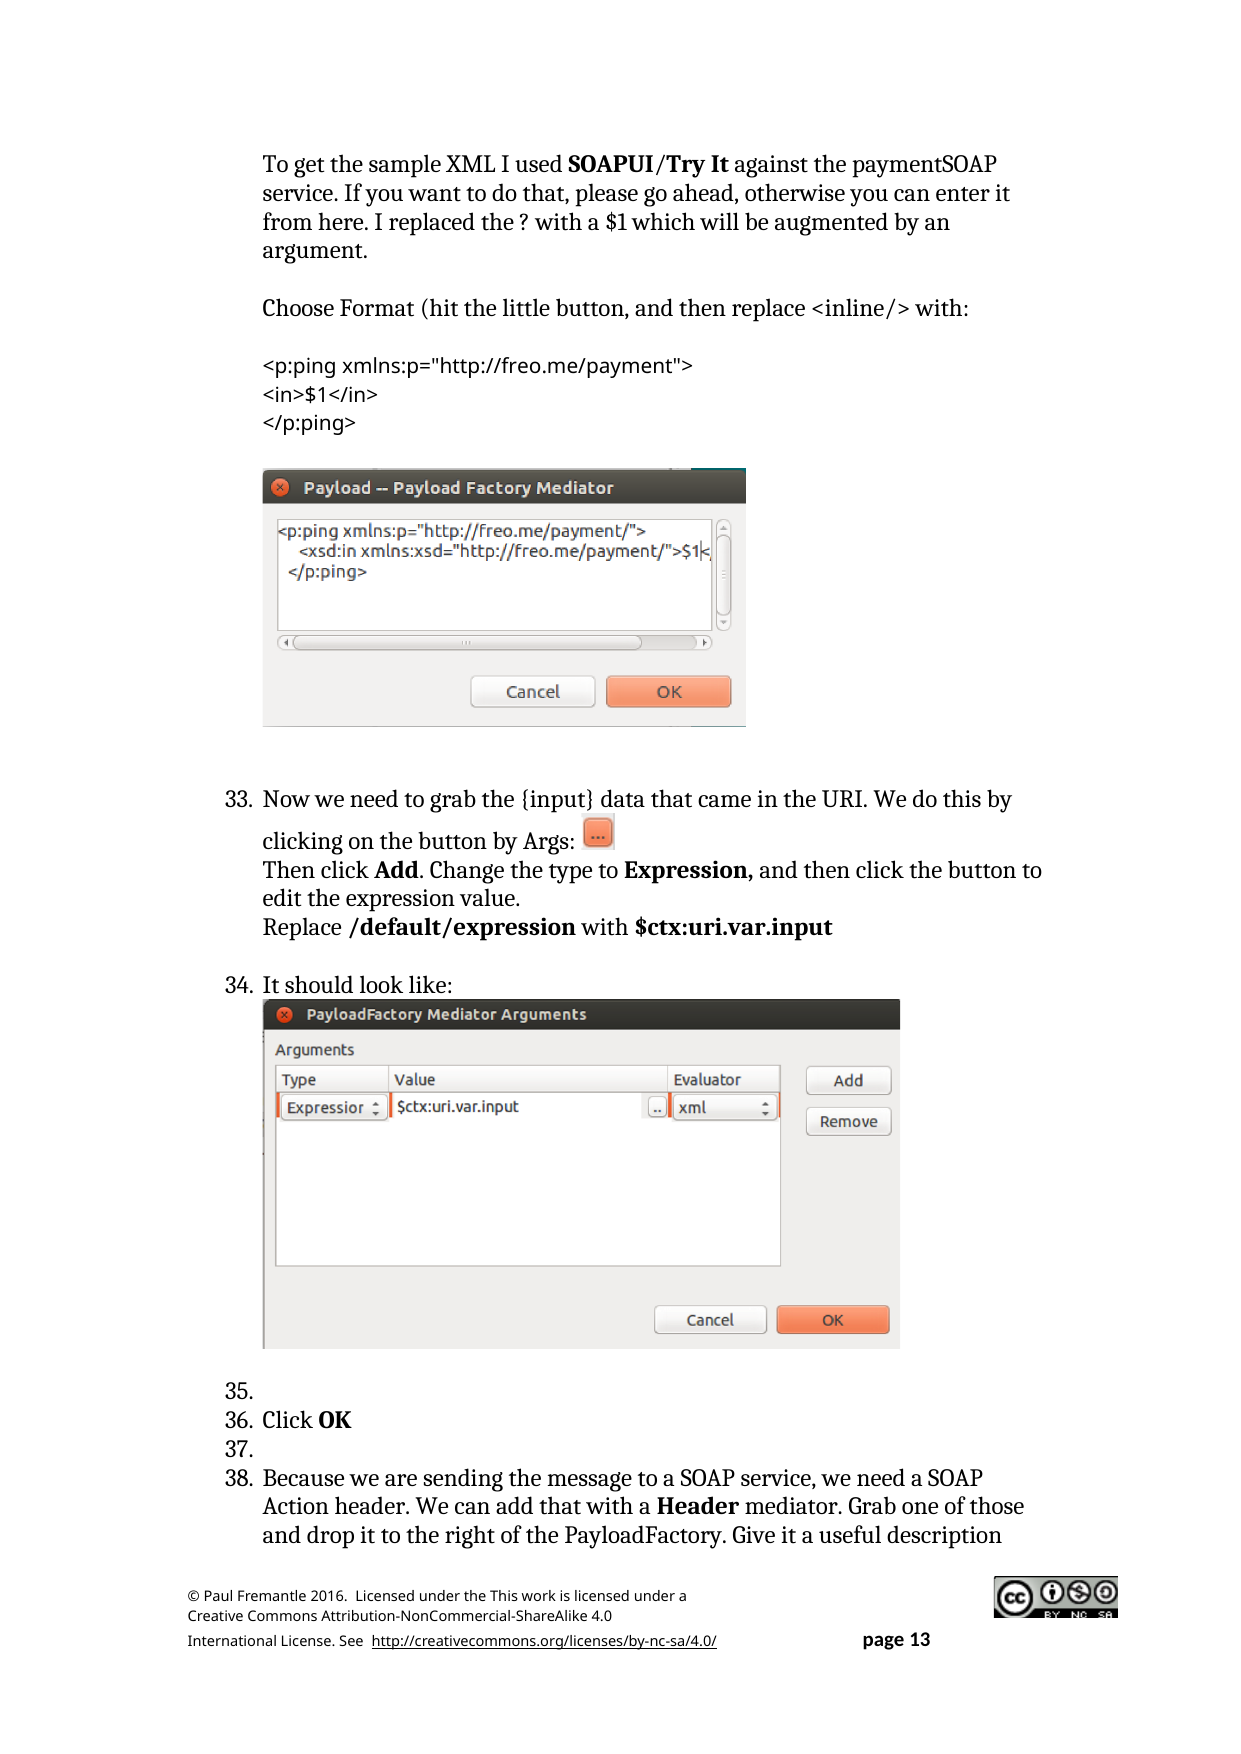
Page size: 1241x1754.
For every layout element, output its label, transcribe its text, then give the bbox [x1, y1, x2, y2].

picture [993, 1576, 1118, 1618]
picture [262, 468, 746, 727]
list Now we need to grab the {input} data that came in the URI. We do this by clicking on the button by Args: Then click Add. Change the type to Expression, and then click the button to edit the expression value. Replace /default/expression with $ctx:uri.var.input [225, 784, 1053, 971]
list Click OK [225, 1406, 1053, 1435]
picture [581, 813, 617, 850]
picture [262, 999, 901, 1349]
